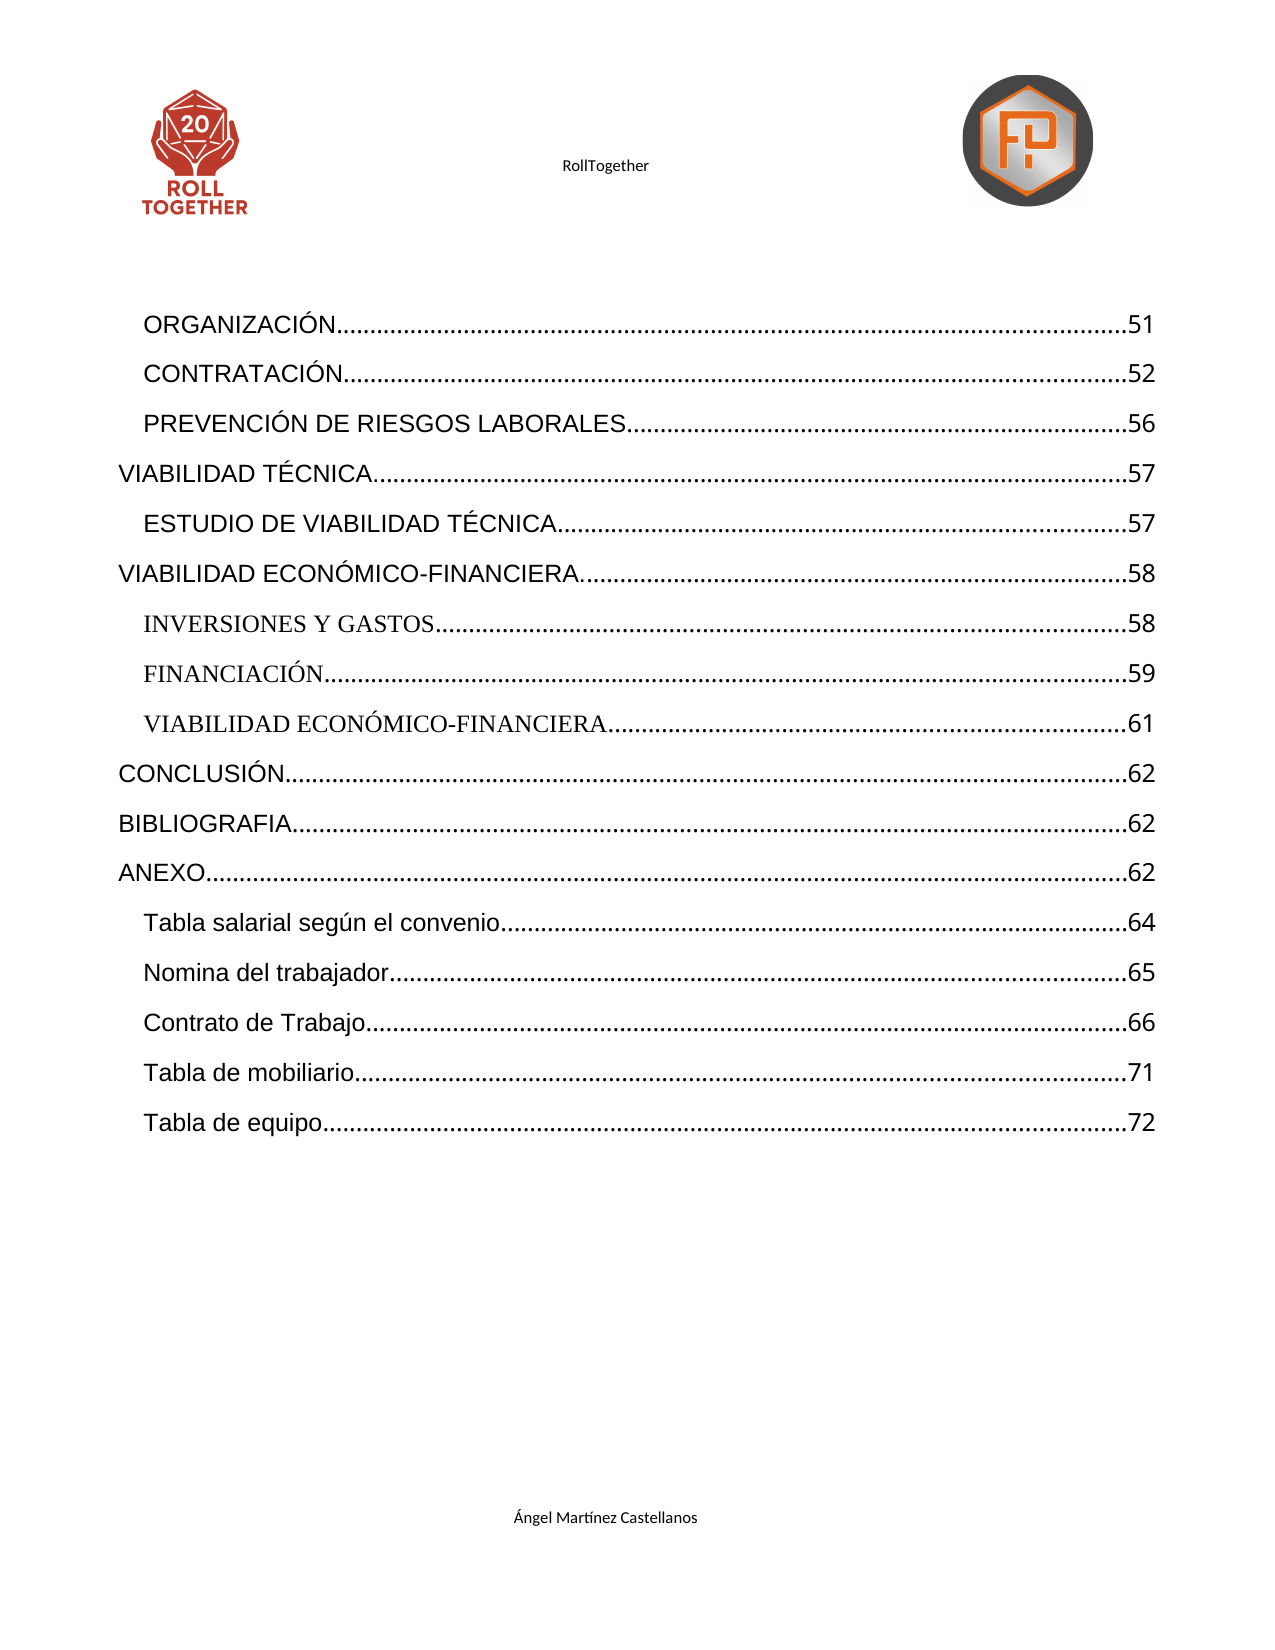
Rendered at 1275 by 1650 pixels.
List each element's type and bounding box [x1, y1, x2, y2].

picture [962, 75, 1094, 207]
picture [118, 75, 273, 230]
